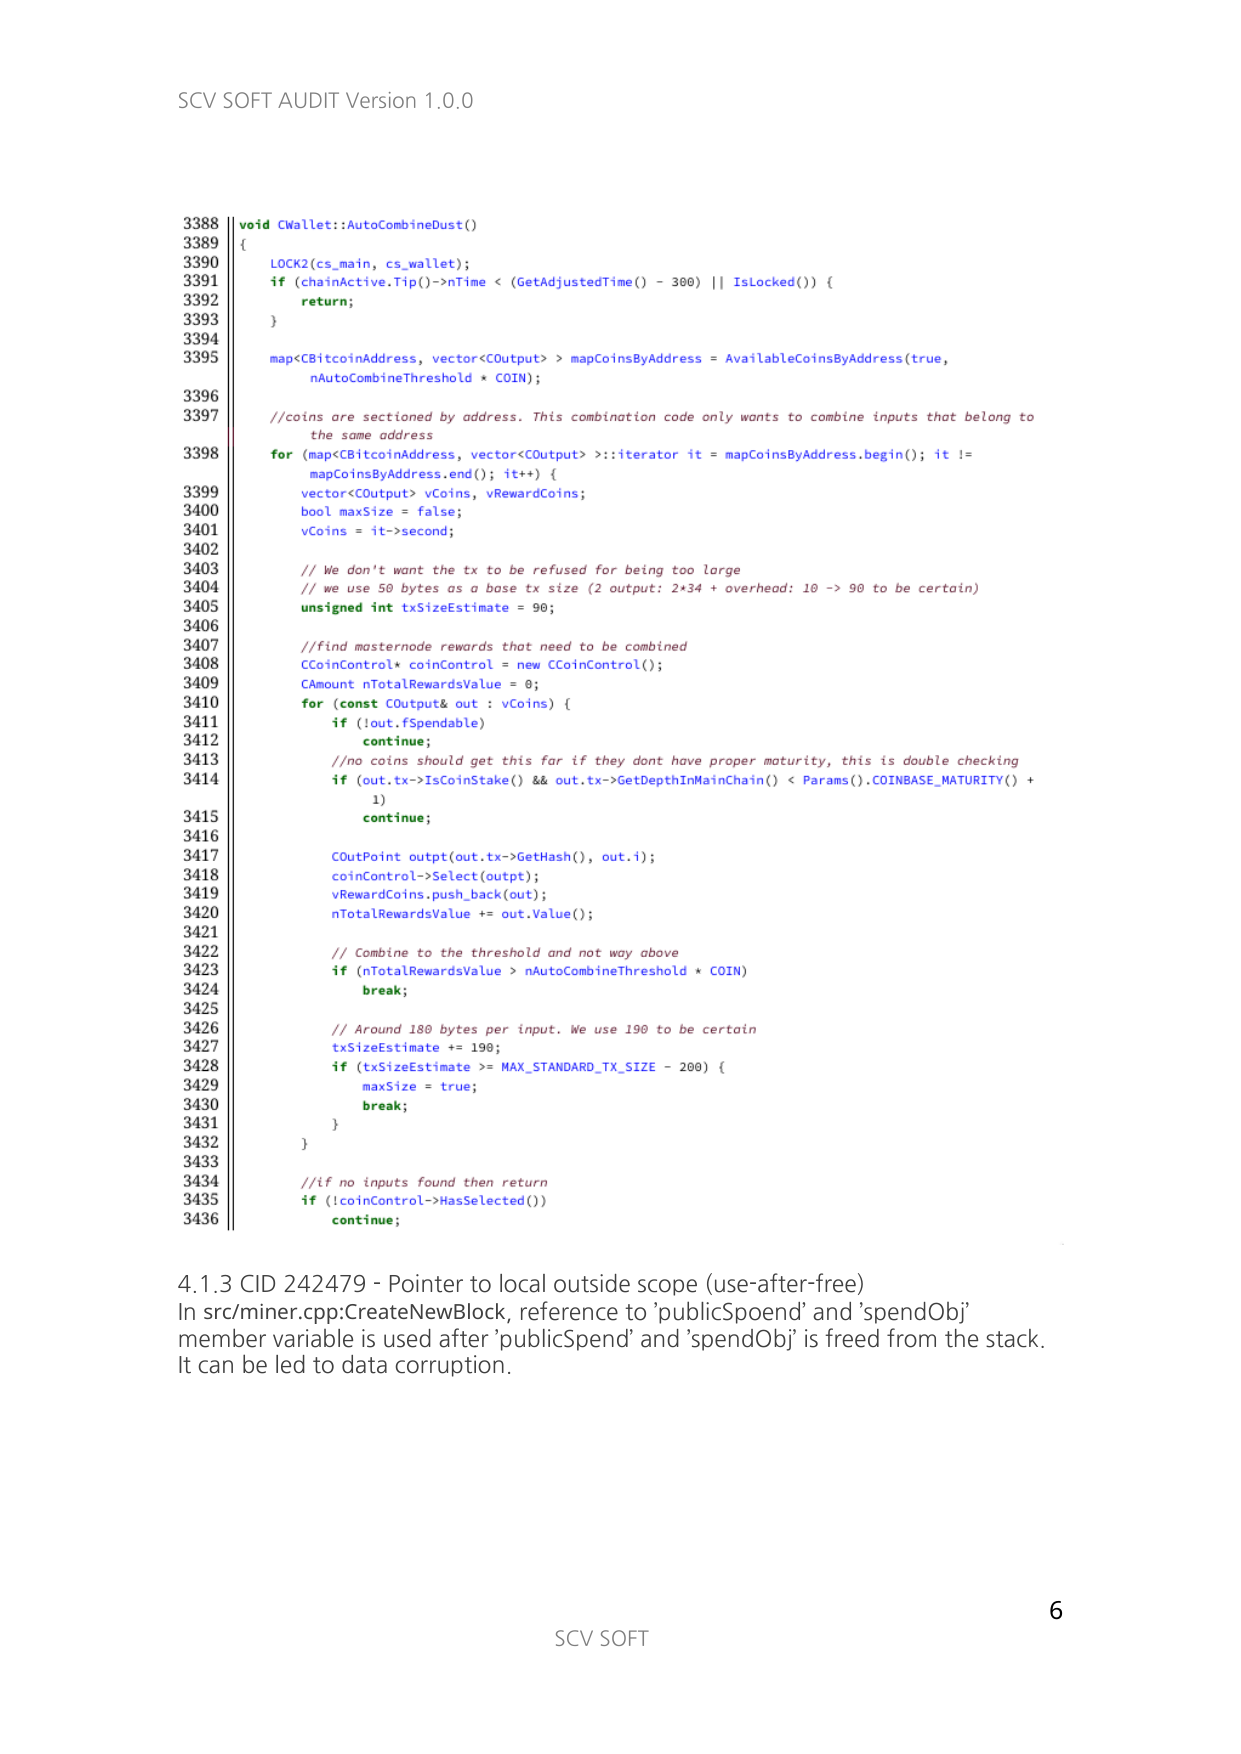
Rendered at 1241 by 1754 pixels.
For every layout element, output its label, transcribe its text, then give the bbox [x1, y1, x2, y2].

picture [177, 206, 1064, 1245]
text In src/miner.cpp:CreateNewBlock, reference to ’publicSpoend’ and ’spendObj’ member variable is used after ’publicSpend’ and ’spendObj’ is freed from the stack. It can be led to data corruption. [177, 1297, 1063, 1378]
text 4.1.3 CID 242479 - Pointer to local outside scope (use-after-free) [177, 1271, 1063, 1297]
